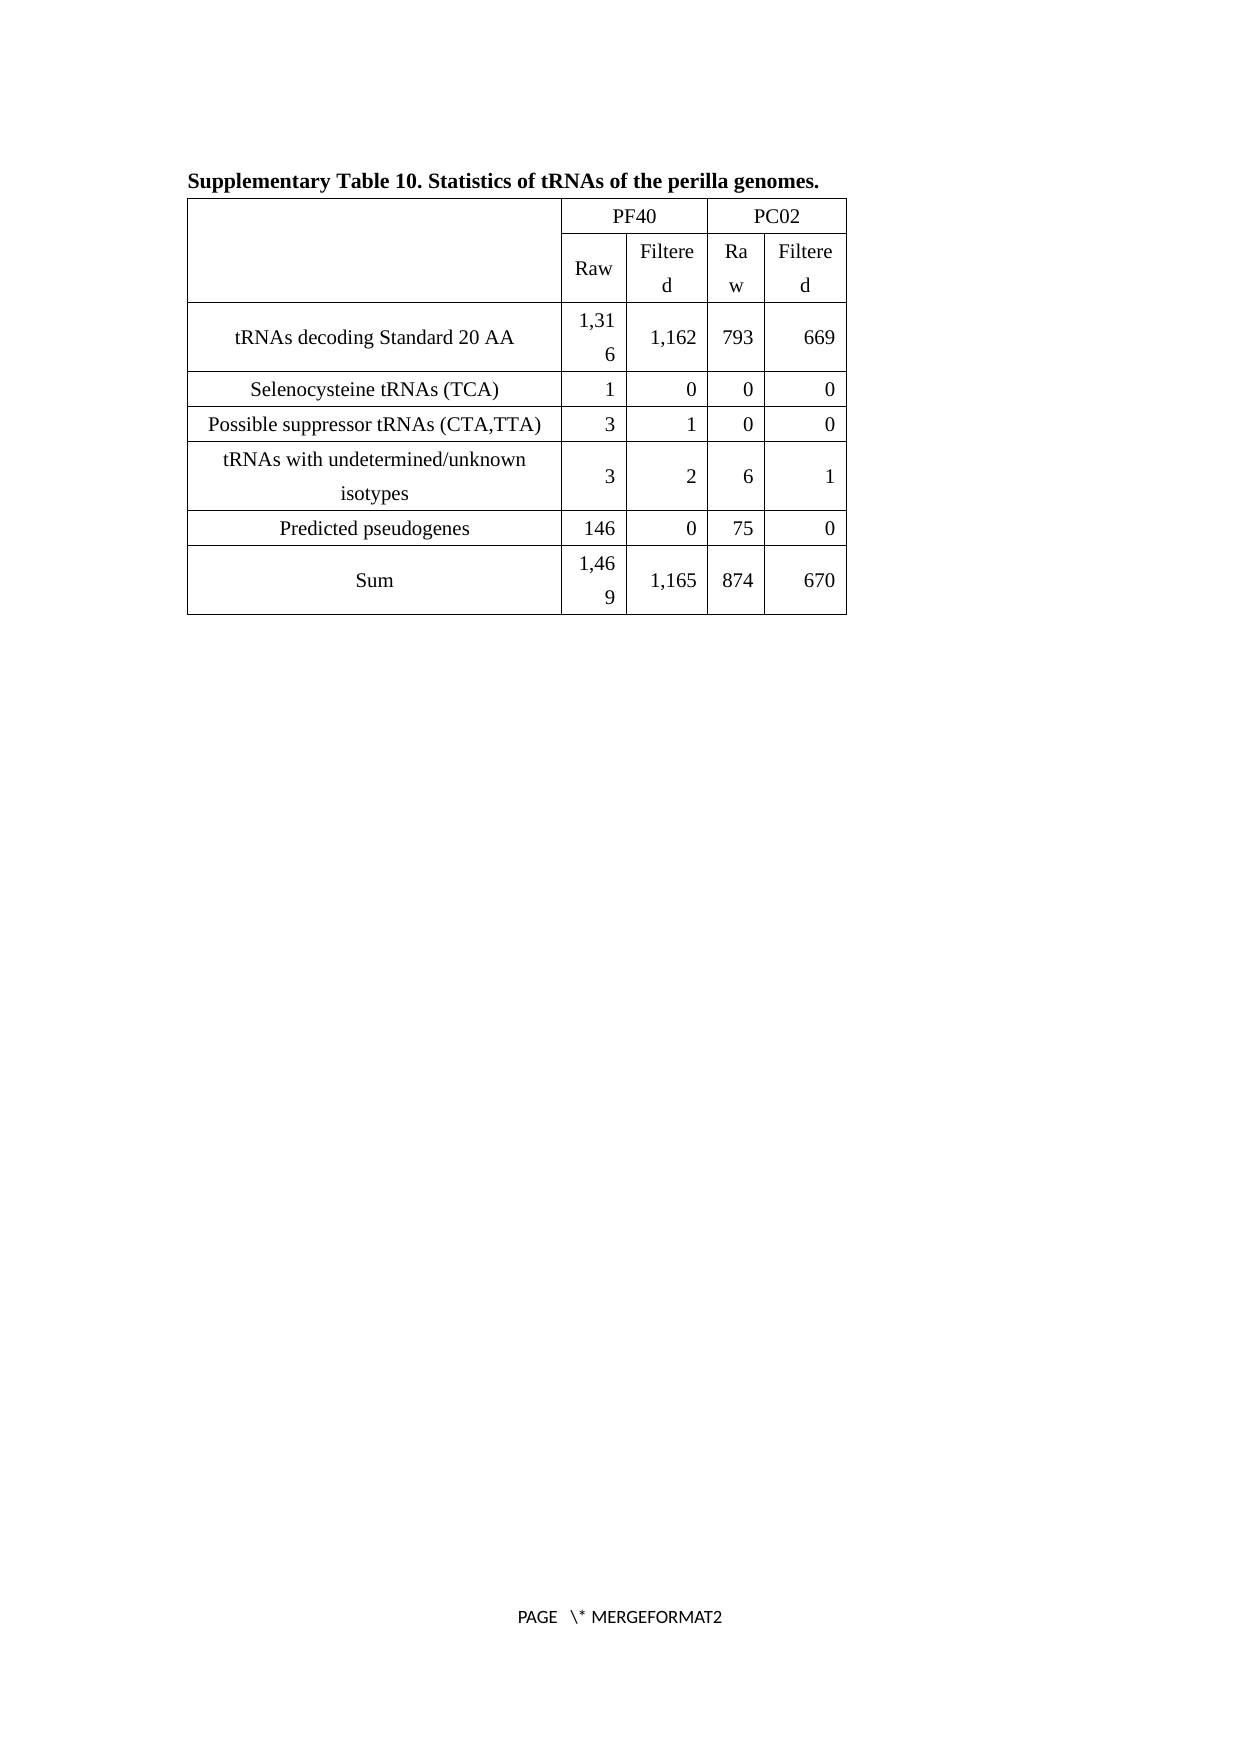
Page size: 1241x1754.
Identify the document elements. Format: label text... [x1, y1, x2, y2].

table_cell 1,165 [627, 546, 707, 614]
table_cell Raw [562, 234, 626, 302]
table_cell tRNAs decoding Standard 20 AA [188, 303, 561, 371]
table_cell Predicted pseudogenes [188, 511, 561, 545]
table_cell 1,469 [562, 546, 626, 614]
table_header PC02 [708, 199, 846, 233]
table_cell 75 [708, 511, 764, 545]
table_cell 670 [765, 546, 846, 614]
text Supplementary Table 10. Statistics of tRNAs of the perilla genomes. [187, 164, 1053, 198]
table_cell Filtered [627, 234, 707, 302]
table_cell Raw [708, 234, 764, 302]
table_cell Sum [188, 546, 561, 614]
table_cell 0 [765, 511, 846, 545]
table_header PF40 [562, 199, 707, 233]
table_cell 3 [562, 407, 626, 441]
table_cell 0 [765, 407, 846, 441]
table_cell 0 [708, 407, 764, 441]
table_cell 669 [765, 303, 846, 371]
table_cell 3 [562, 442, 626, 510]
table_cell Filtered [765, 234, 846, 302]
table_cell Possible suppressor tRNAs (CTA,TTA) [188, 407, 561, 441]
table_header [188, 199, 561, 302]
table_cell 1 [765, 442, 846, 510]
table_cell tRNAs with undetermined/unknown isotypes [188, 442, 561, 510]
table_cell 874 [708, 546, 764, 614]
table_cell Selenocysteine tRNAs (TCA) [188, 372, 561, 406]
table_cell 1,162 [627, 303, 707, 371]
table_cell 0 [708, 372, 764, 406]
table_cell 1 [562, 372, 626, 406]
table_cell 0 [627, 511, 707, 545]
table_cell 2 [627, 442, 707, 510]
table_cell 1,316 [562, 303, 626, 371]
table_cell 0 [627, 372, 707, 406]
table_cell 0 [765, 372, 846, 406]
table_cell 793 [708, 303, 764, 371]
table_cell 1 [627, 407, 707, 441]
table_cell 146 [562, 511, 626, 545]
table_cell 6 [708, 442, 764, 510]
